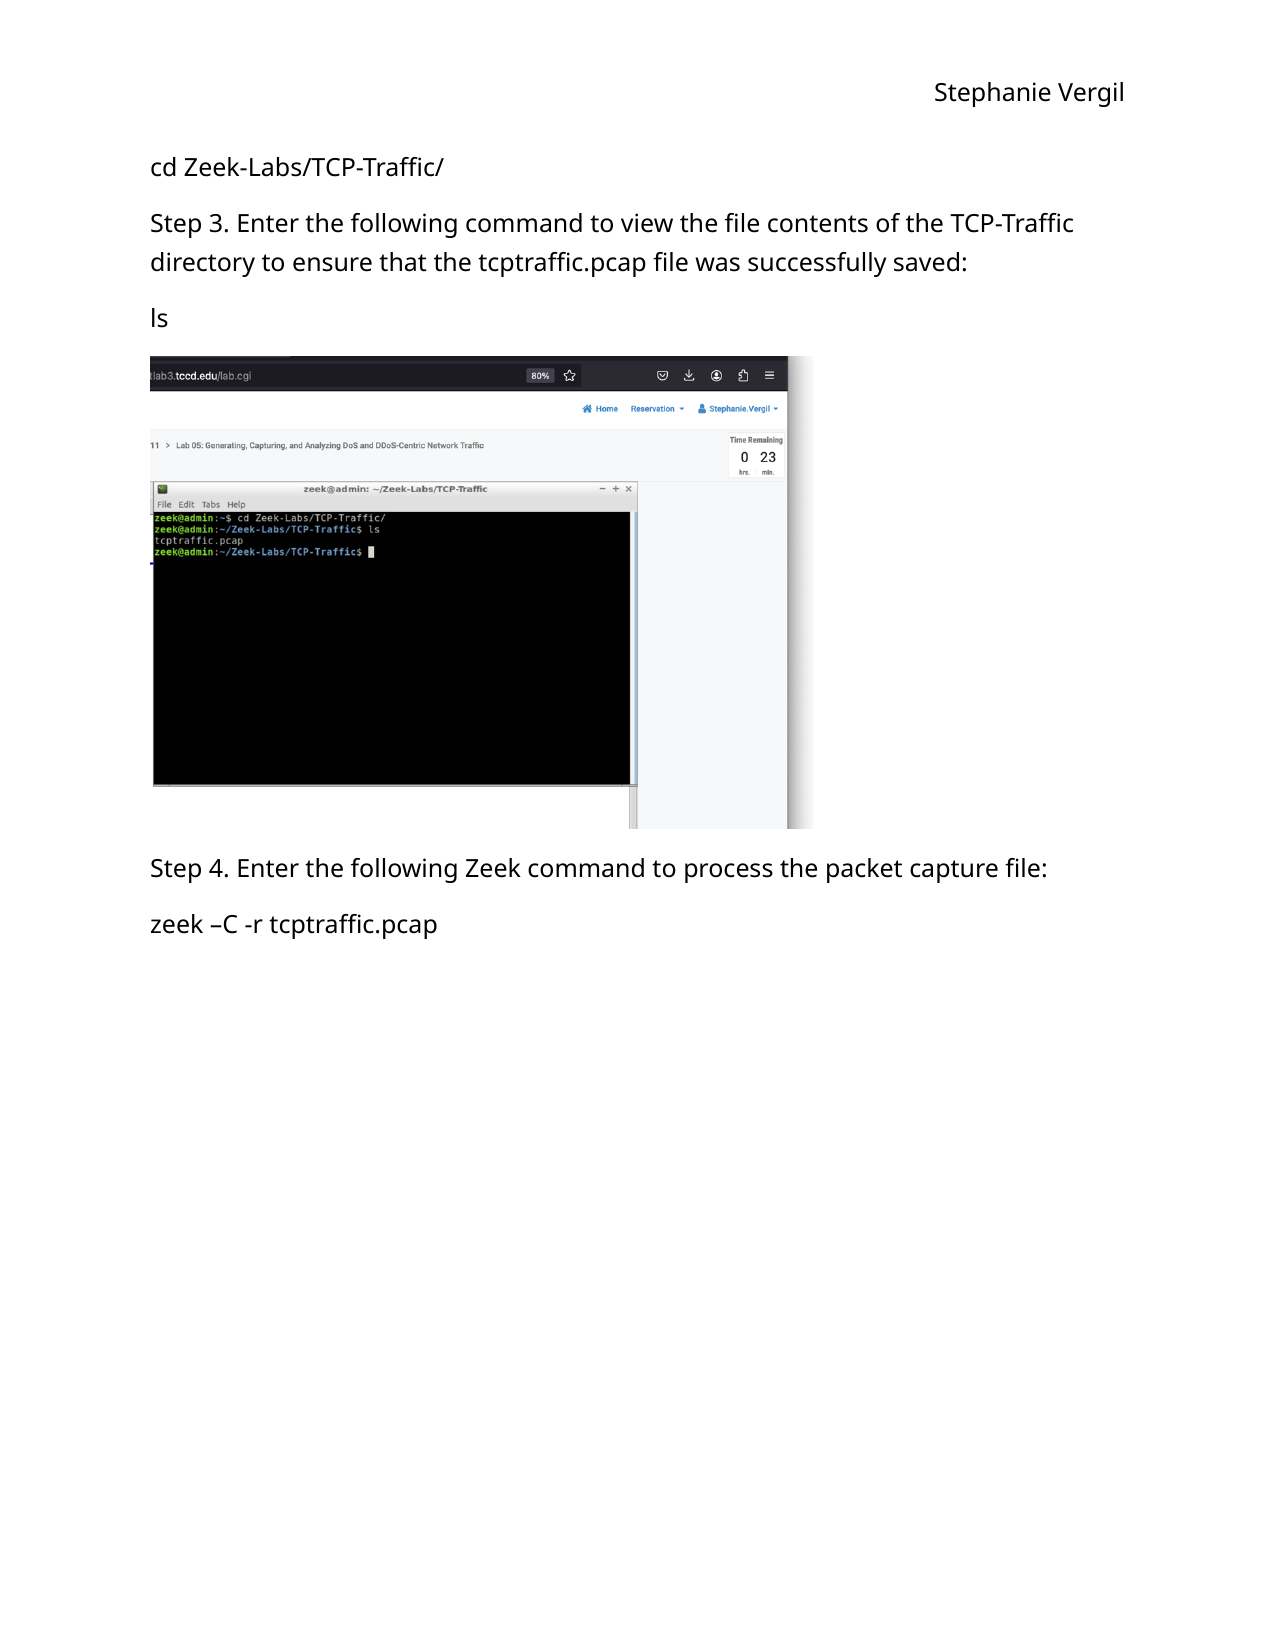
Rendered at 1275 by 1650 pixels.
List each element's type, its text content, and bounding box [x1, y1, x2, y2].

text Step 4. Enter the following Zeek command to process the packet capture file: [150, 851, 1125, 885]
text zeek –C -r tcptraffic.pcap [150, 907, 1125, 941]
text Step 3. Enter the following command to view the file contents of the TCP-Traffic directory to ensure that the tcptraffic.pcap file was successfully saved: [150, 206, 1125, 279]
text ls [150, 301, 1125, 335]
text cd Zeek-Labs/TCP-Traffic/ [150, 150, 1125, 184]
picture [150, 356, 814, 829]
